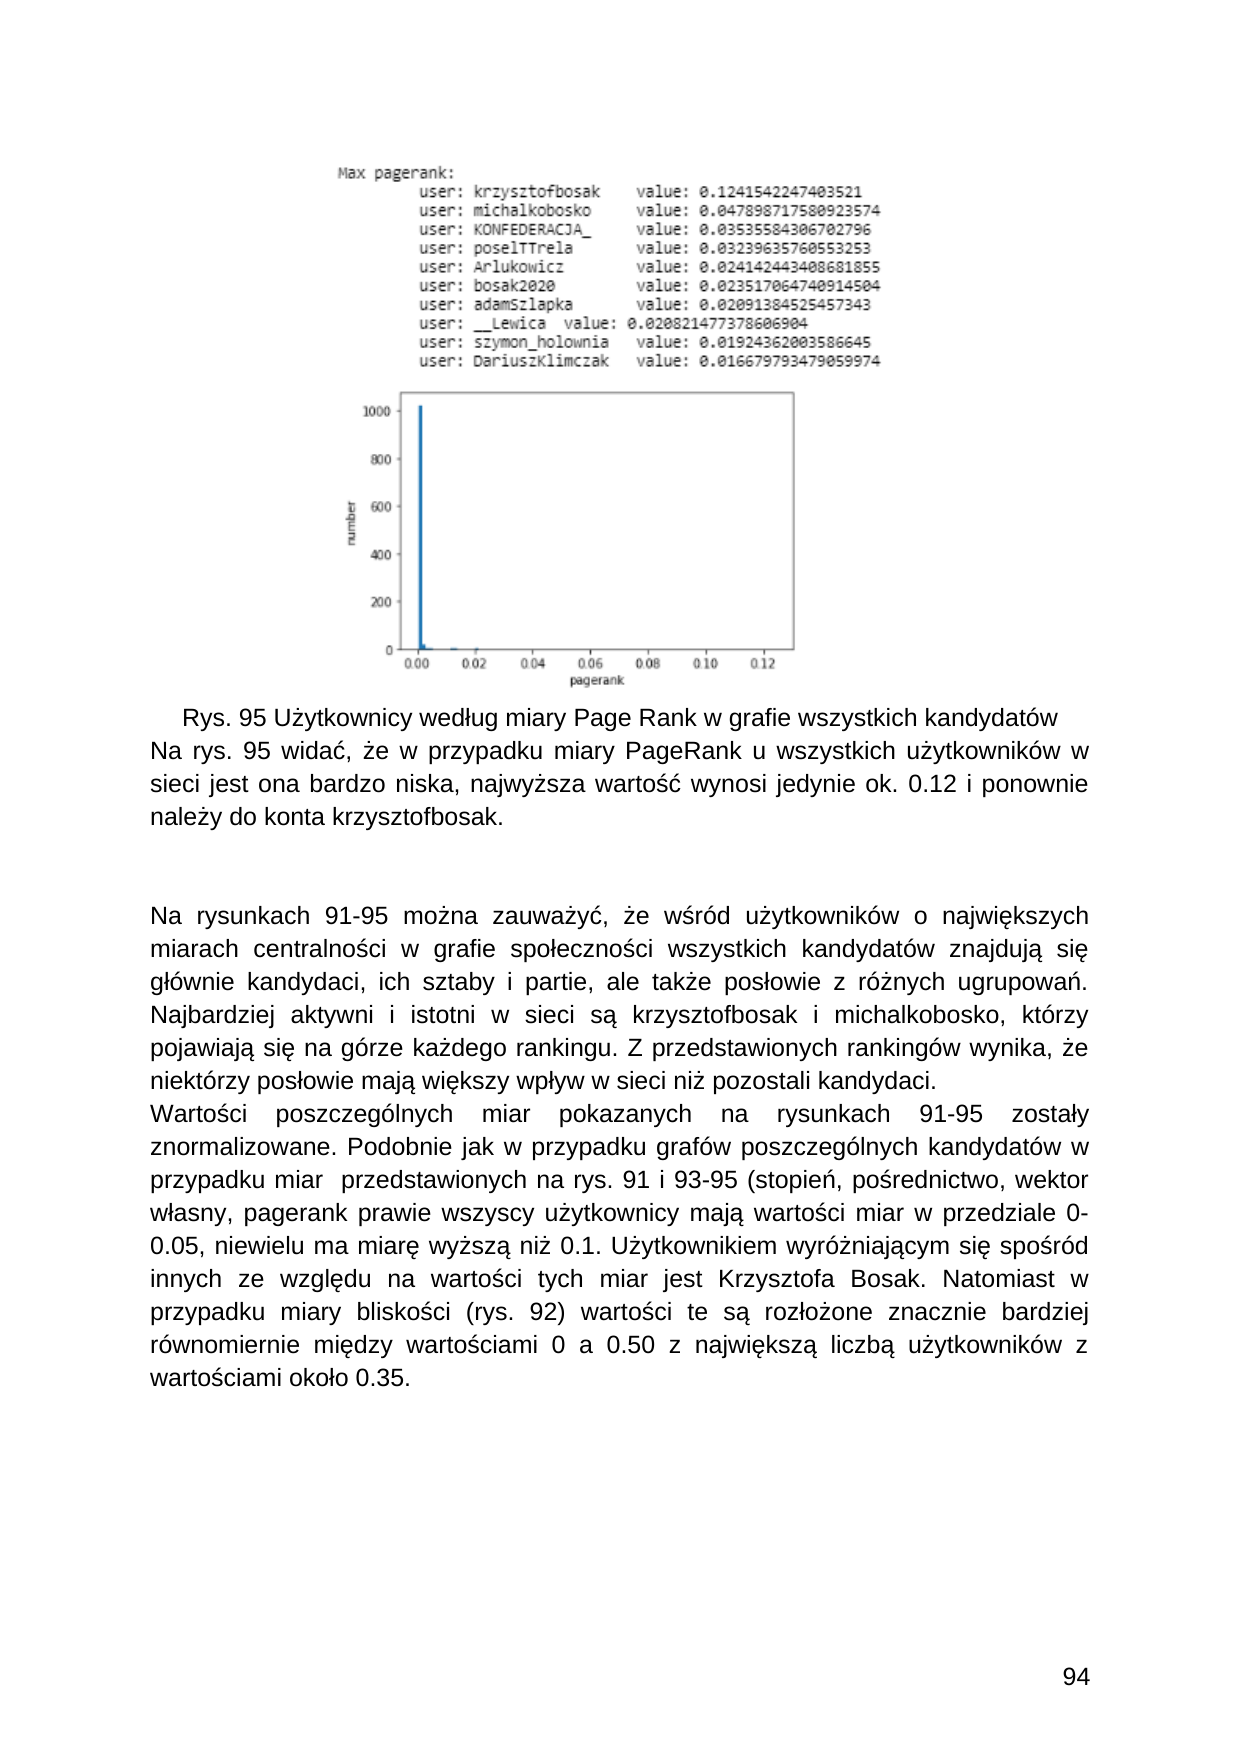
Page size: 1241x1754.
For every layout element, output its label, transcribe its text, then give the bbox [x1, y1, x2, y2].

text Rys. 95 Użytkownicy według miary Page Rank w grafie wszystkich kandydatów [150, 703, 1090, 731]
text Wartości poszczególnych miar pokazanych na rysunkach 91-95 zostały znormalizowane. Podobnie jak w przypadku grafów poszczególnych kandydatów w przypadku miar przedstawionych na rys. 91 i 93-95 (stopień, pośrednictwo, wektor własny, pagerank prawie wszyscy użytkownicy mają wartości miar w przedziale 0-0.05, niewielu ma miarę wyższą niż 0.1. Użytkownikiem wyróżniającym się spośród innych ze względu na wartości tych miar jest Krzysztofa Bosak. Natomiast w przypadku miary bliskości (rys. 92) wartości te są rozłożone znacznie bardziej równomiernie między wartościami 0 a 0.50 z największą liczbą użytkowników z wartościami około 0.35. [150, 1099, 1090, 1392]
text Na rysunkach 91-95 można zauważyć, że wśród użytkowników o największych miarach centralności w grafie społeczności wszystkich kandydatów znajdują się głównie kandydaci, ich sztaby i partie, ale także posłowie z różnych ugrupowań. Najbardziej aktywni i istotni w sieci są krzysztofbosak i michalkobosko, którzy pojawiają się na górze każdego rankingu. Z przedstawionych rankingów wynika, że niektórzy posłowie mają większy wpływ w sieci niż pozostali kandydaci. [150, 901, 1090, 1095]
text Na rys. 95 widać, że w przypadku miary PageRank u wszystkich użytkowników w sieci jest ona bardzo niska, najwyższa wartość wynosi jedynie ok. 0.12 i ponownie należy do konta krzysztofbosak. [150, 736, 1090, 831]
picture [327, 150, 914, 699]
